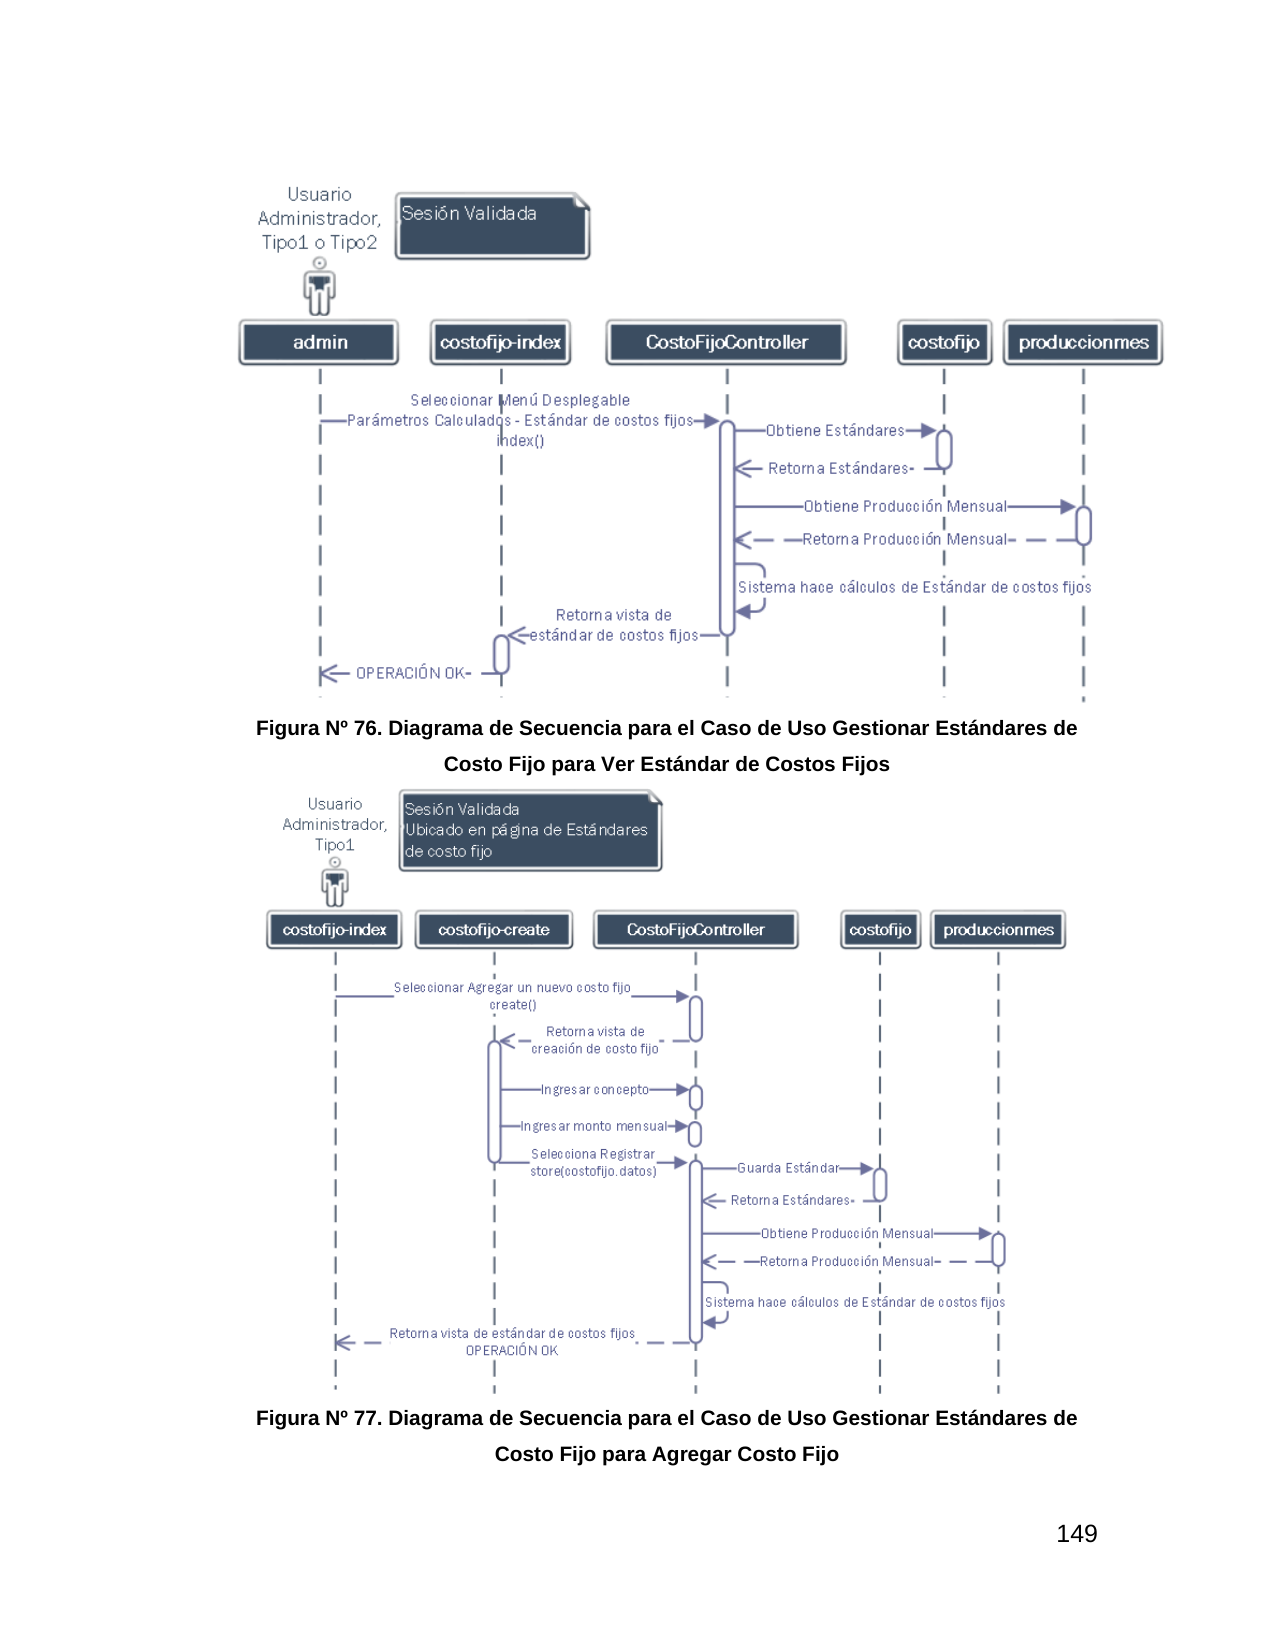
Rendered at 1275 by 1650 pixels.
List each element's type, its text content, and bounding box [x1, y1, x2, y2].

picture [265, 787, 1070, 1395]
picture [236, 177, 1168, 704]
text Figura Nº 76. Diagrama de Secuencia para el Caso de Uso Gestionar Estándares de Costo Fijo para Ver Estándar de Costos Fijos [236, 716, 1098, 776]
text Figura Nº 77. Diagrama de Secuencia para el Caso de Uso Gestionar Estándares de Costo Fijo para Agregar Costo Fijo [236, 1406, 1098, 1466]
